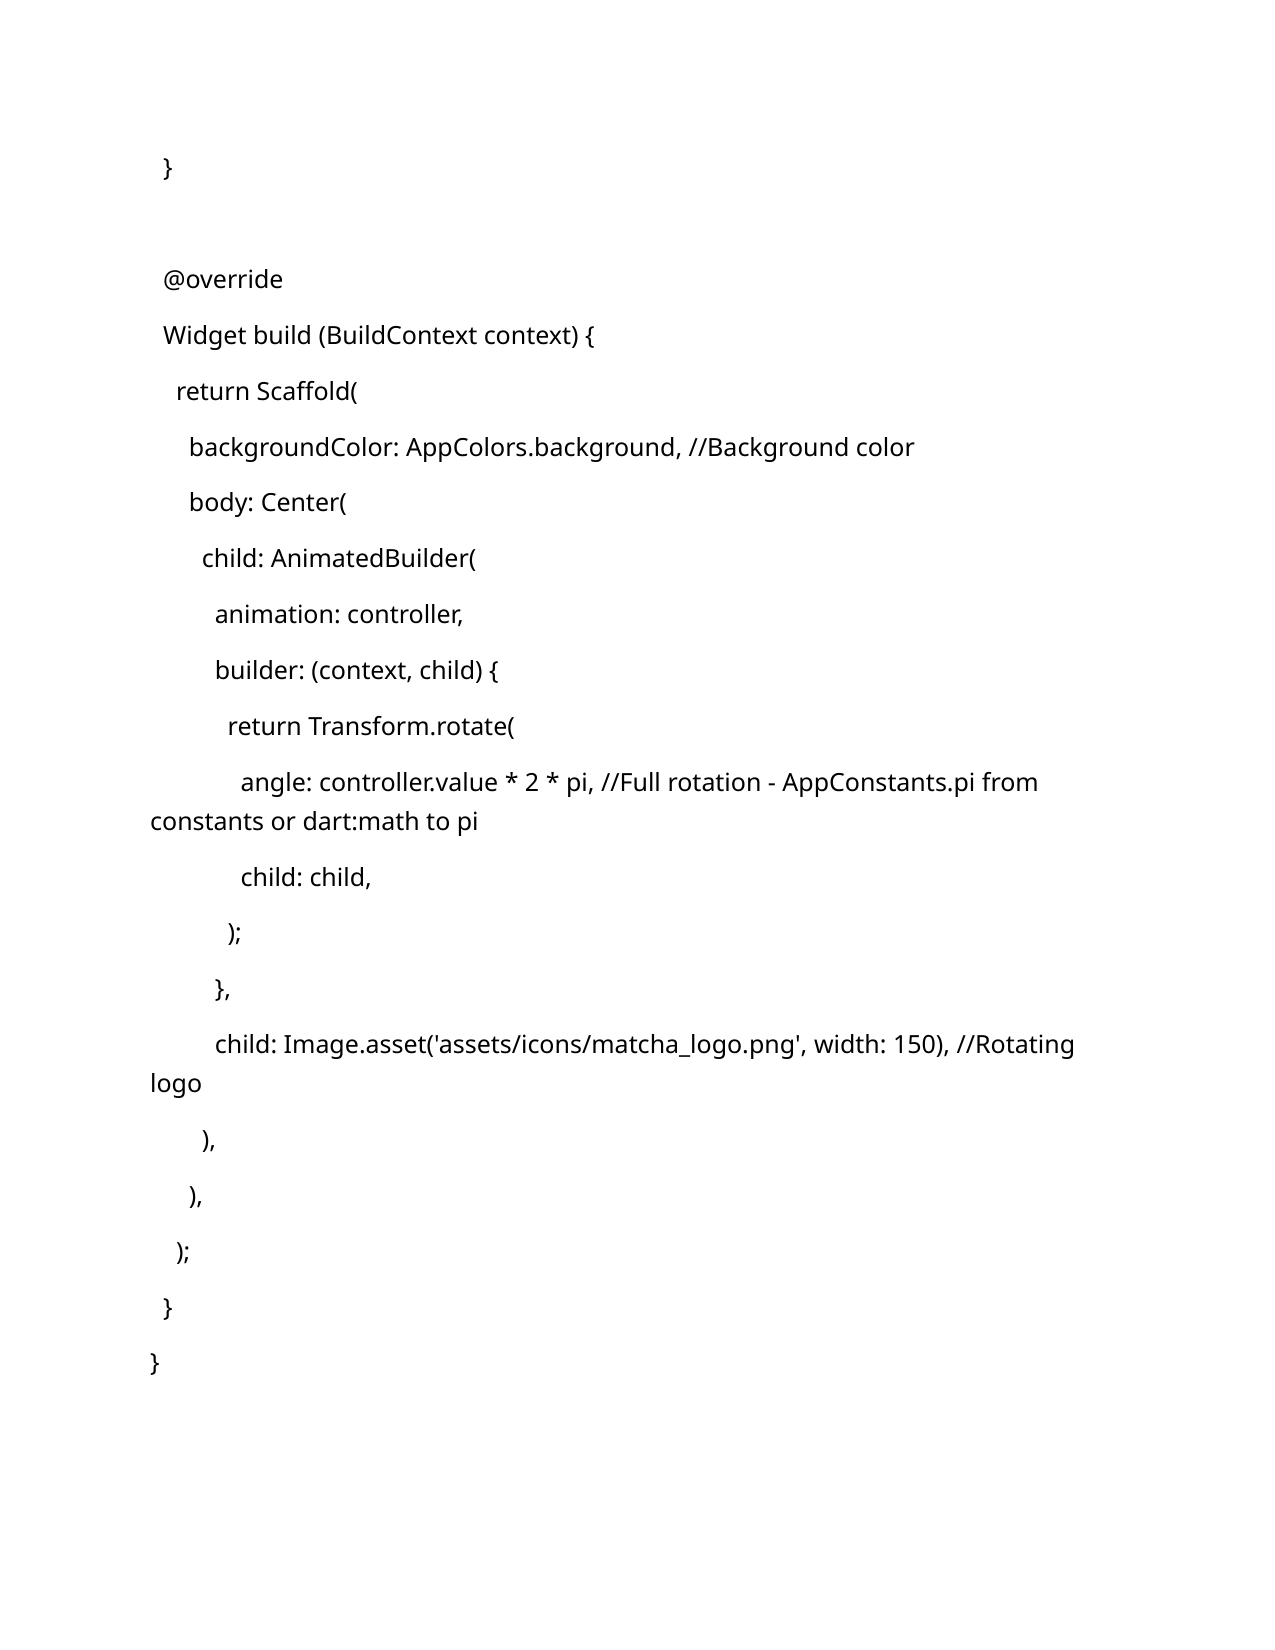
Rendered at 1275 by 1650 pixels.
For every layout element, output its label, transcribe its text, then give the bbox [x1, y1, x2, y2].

text Widget build (BuildContext context) { [150, 317, 1125, 352]
text animation: controller, [150, 597, 1125, 631]
text } [150, 150, 1125, 184]
text @override [150, 262, 1125, 296]
text }, [150, 971, 1125, 1005]
text return Transform.rotate( [150, 708, 1125, 742]
text builder: (context, child) { [150, 652, 1125, 687]
text ), [150, 1122, 1125, 1156]
text angle: controller.value * 2 * pi, //Full rotation - AppConstants.pi from constants or dart:math to pi [150, 764, 1125, 837]
text child: Image.asset('assets/icons/matcha_logo.png', width: 150), //Rotating logo [150, 1027, 1125, 1100]
text ); [150, 915, 1125, 949]
text ); [150, 1233, 1125, 1267]
text ), [150, 1177, 1125, 1212]
text } [150, 1345, 1125, 1379]
text return Scaffold( [150, 373, 1125, 407]
text child: child, [150, 859, 1125, 893]
text backgroundColor: AppColors.background, //Background color [150, 429, 1125, 463]
text child: AnimatedBuilder( [150, 541, 1125, 575]
text } [150, 1289, 1125, 1323]
text body: Center( [150, 485, 1125, 519]
